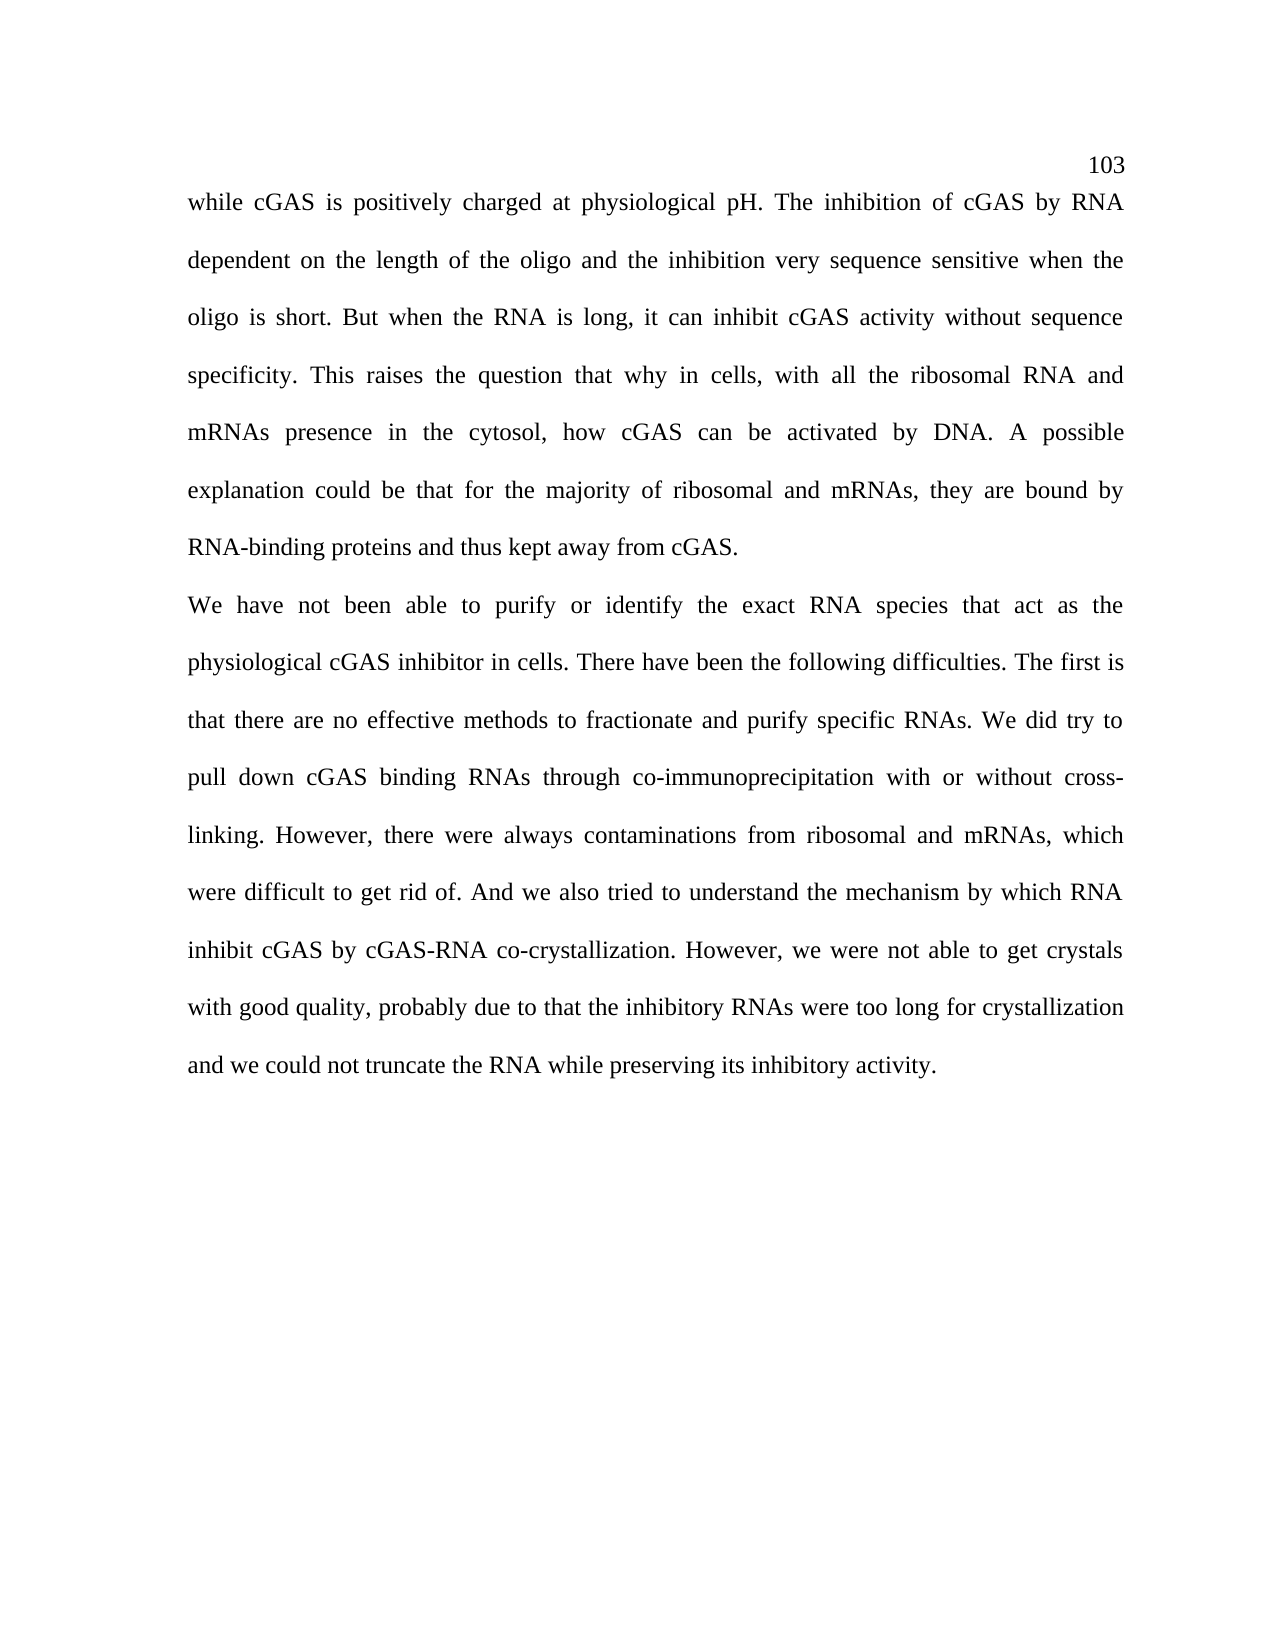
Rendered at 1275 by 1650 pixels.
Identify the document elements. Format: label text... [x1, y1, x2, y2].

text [187, 187, 1125, 561]
text We have not been able to purify or identify the exact RNA species that act as the physiological cGAS inhibitor in cells. There have been the following difficulties. The first is that there are no effective methods to fractionate and purify specific RNAs. We did try to pull down cGAS binding RNAs through co-immunoprecipitation with or without cross-linking. However, there were always contaminations from ribosomal and mRNAs, which were difficult to get rid of. And we also tried to understand the mechanism by which RNA inhibit cGAS by cGAS-RNA co-crystallization. However, we were not able to get crystals with good quality, probably due to that the inhibitory RNAs were too long for crystallization and we could not truncate the RNA while preserving its inhibitory activity. [187, 590, 1125, 1079]
